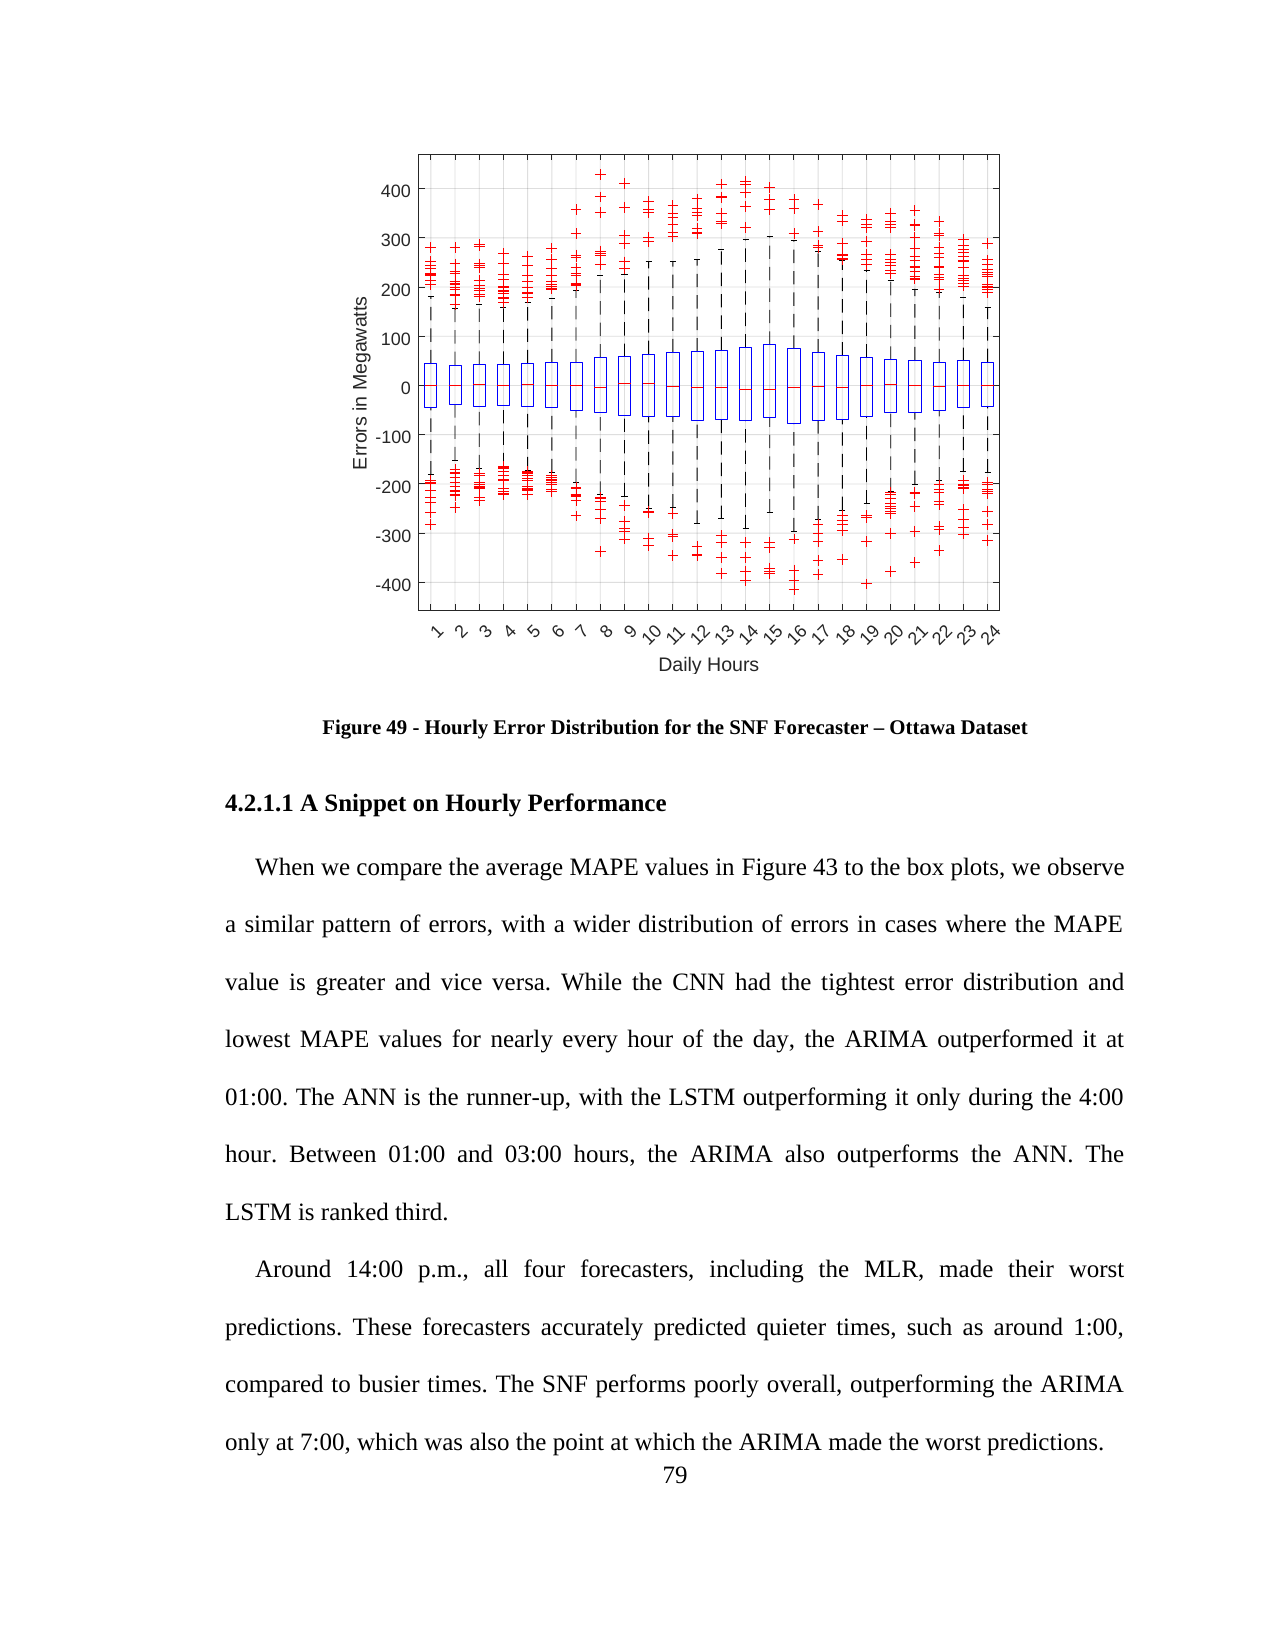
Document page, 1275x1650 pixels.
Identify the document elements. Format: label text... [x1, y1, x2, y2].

text When we compare the average MAPE values in Figure 43 to the box plots, we observe a similar pattern of errors, with a wider distribution of errors in cases where the MAPE value is greater and vice versa. While the CNN had the tightest error distribution and lowest MAPE values for nearly every hour of the day, the ARIMA outperformed it at 01:00. The ANN is the runner-up, with the LSTM outperforming it only during the 4:00 hour. Between 01:00 and 03:00 hours, the ARIMA also outperforms the ANN. The LSTM is ranked third. [225, 852, 1125, 1225]
subtitle 4.2.1.1 A Snippet on Hourly Performance [225, 788, 1125, 817]
text Around 14:00 p.m., all four forecasters, including the MLR, made their worst predictions. These forecasters accurately predicted quieter times, such as around 1:00, compared to busier times. The SNF performs poorly overall, outperforming the ARIMA only at 7:00, which was also the point at which the ARIMA made the worst predictions. [225, 1254, 1125, 1455]
text Figure 49 - Hourly Error Distribution for the SNF Forecaster – Ottawa Dataset [225, 715, 1125, 739]
